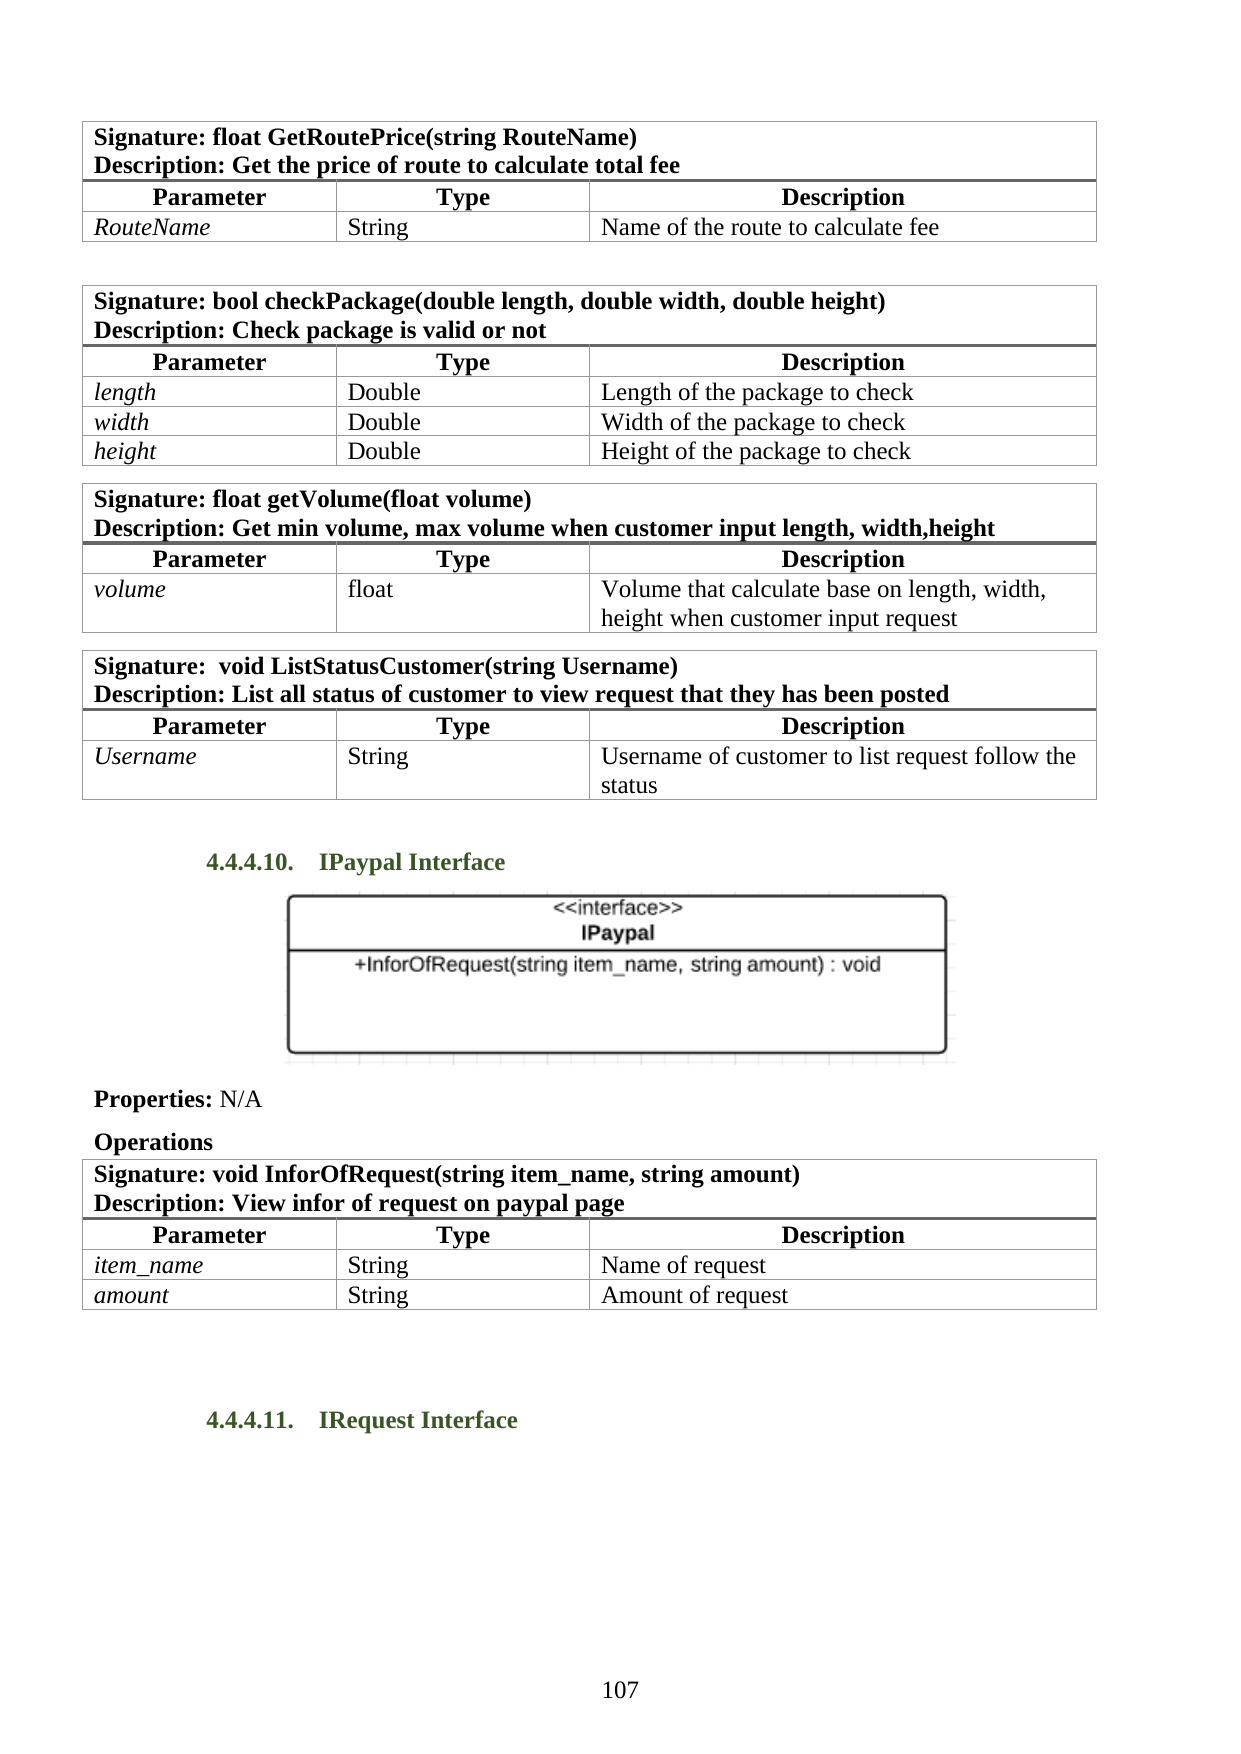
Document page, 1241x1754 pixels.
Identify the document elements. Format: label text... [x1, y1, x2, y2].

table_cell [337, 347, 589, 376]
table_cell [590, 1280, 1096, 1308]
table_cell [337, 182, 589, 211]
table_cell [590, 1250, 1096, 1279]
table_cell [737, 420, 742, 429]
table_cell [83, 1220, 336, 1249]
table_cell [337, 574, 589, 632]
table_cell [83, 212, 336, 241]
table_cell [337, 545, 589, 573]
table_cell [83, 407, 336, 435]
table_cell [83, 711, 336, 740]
subtitle IRequest Interface [206, 1405, 1146, 1434]
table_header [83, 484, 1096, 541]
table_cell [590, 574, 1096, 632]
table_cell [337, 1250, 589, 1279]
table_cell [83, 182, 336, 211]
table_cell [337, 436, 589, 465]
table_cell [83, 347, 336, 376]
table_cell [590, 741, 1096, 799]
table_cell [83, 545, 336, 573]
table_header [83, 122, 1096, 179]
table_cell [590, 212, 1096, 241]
picture [284, 891, 957, 1065]
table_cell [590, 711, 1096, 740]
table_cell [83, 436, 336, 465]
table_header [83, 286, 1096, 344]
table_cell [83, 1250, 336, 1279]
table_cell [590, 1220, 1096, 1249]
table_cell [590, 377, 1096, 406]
text Operations [94, 1127, 1146, 1156]
text Properties: N/A [94, 1084, 1146, 1113]
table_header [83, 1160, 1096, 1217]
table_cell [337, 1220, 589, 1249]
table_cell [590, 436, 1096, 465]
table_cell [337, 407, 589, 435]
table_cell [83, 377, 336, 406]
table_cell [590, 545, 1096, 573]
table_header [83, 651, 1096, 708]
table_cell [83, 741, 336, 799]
subtitle IPaypal Interface [206, 847, 1146, 876]
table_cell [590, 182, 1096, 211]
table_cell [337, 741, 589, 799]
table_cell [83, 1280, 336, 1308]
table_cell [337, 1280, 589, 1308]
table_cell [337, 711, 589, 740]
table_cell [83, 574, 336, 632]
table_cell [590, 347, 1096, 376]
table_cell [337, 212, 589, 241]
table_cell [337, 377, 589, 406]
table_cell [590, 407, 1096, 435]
